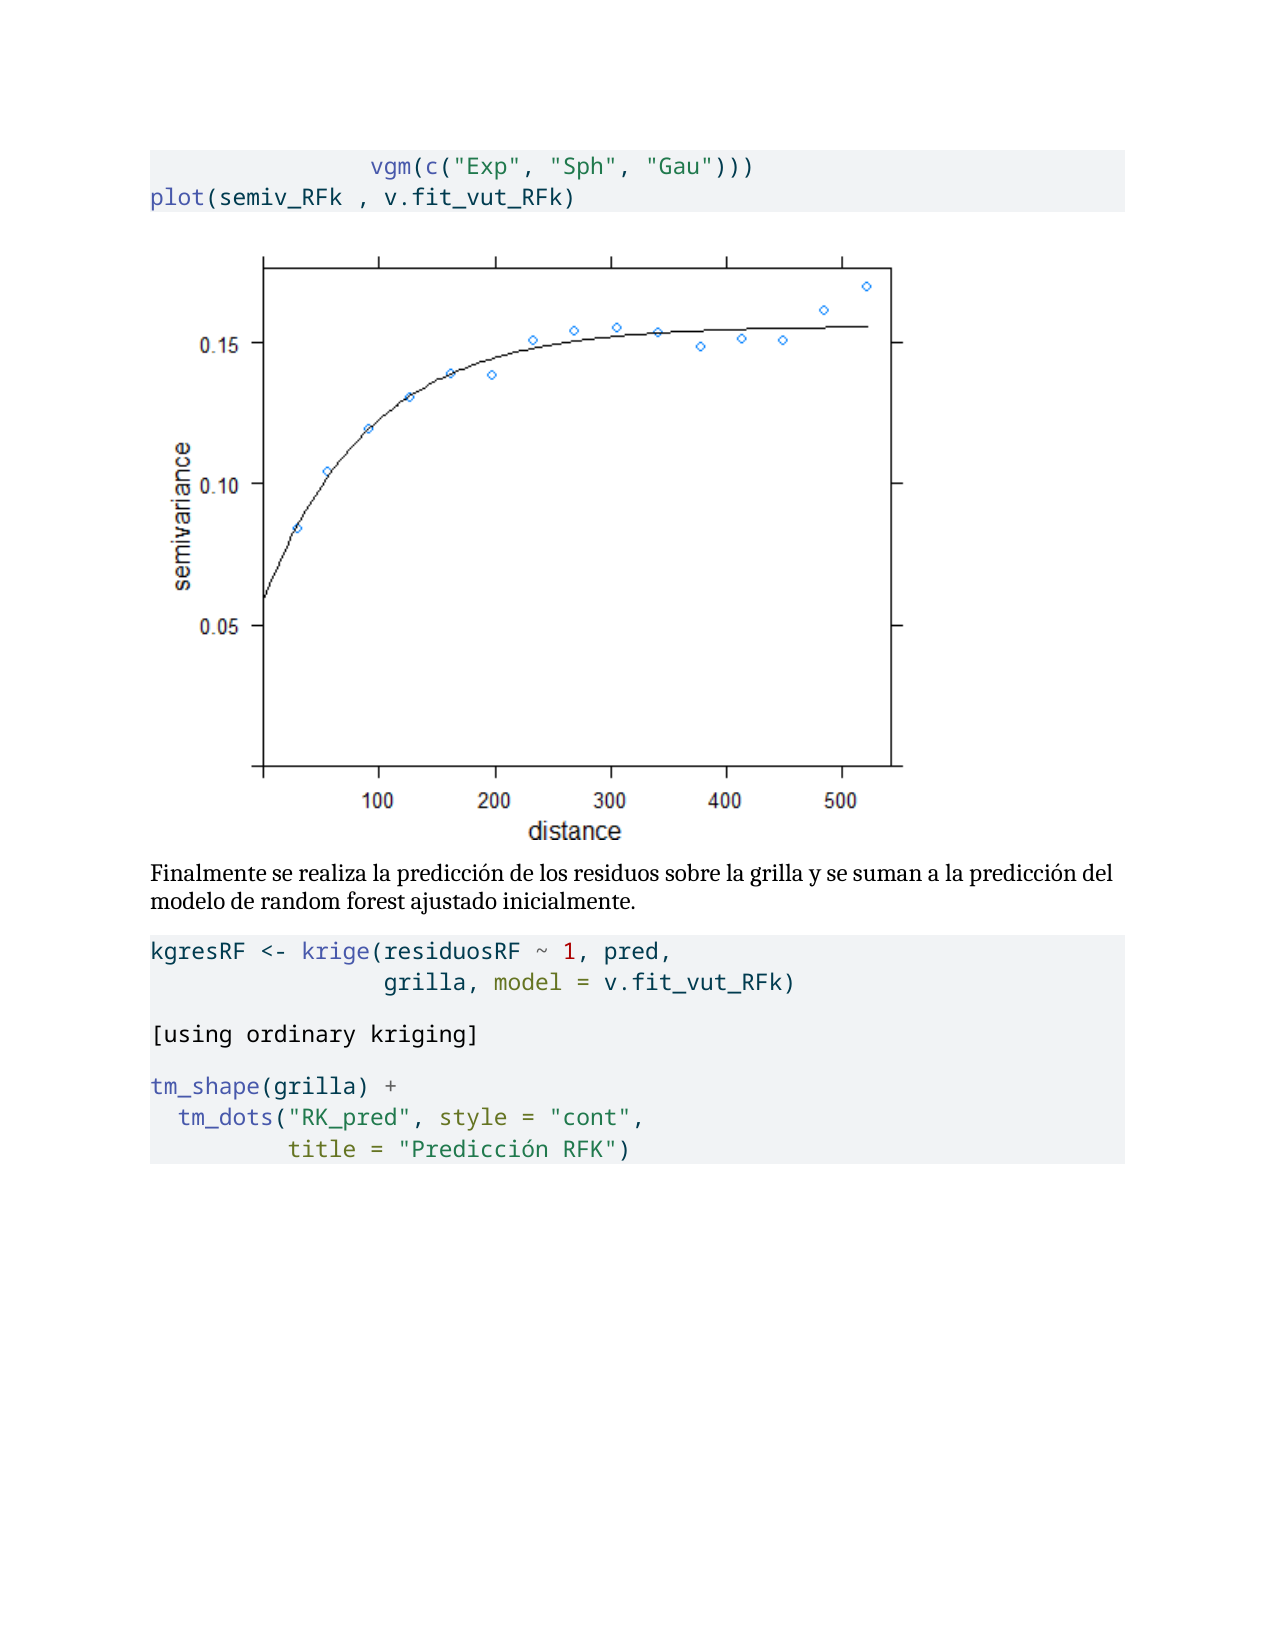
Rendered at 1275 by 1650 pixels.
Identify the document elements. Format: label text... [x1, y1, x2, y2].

text [using ordinary kriging] [150, 1018, 1125, 1049]
text v.fit_vut_RFk <- fit.variogram(semiv_RFk , vgm(c("Exp", "Sph", "Gau"))) plot(semiv_RFk , v.fit_vut_RFk) [576, 150, 1125, 212]
text Finalmente se realiza la predicción de los residuos sobre la grilla y se suman a la predicción del modelo de random forest ajustado inicialmente. [150, 858, 1125, 916]
text tm_shape(grilla) + tm_dots("RK_pred", style = "cont", title = "Predicción RFK") [397, 1070, 1125, 1164]
text kgresRF <- krige(residuosRF ~ 1, pred, grilla, model = v.fit_vut_RFk) [672, 935, 1125, 997]
picture [168, 233, 927, 840]
